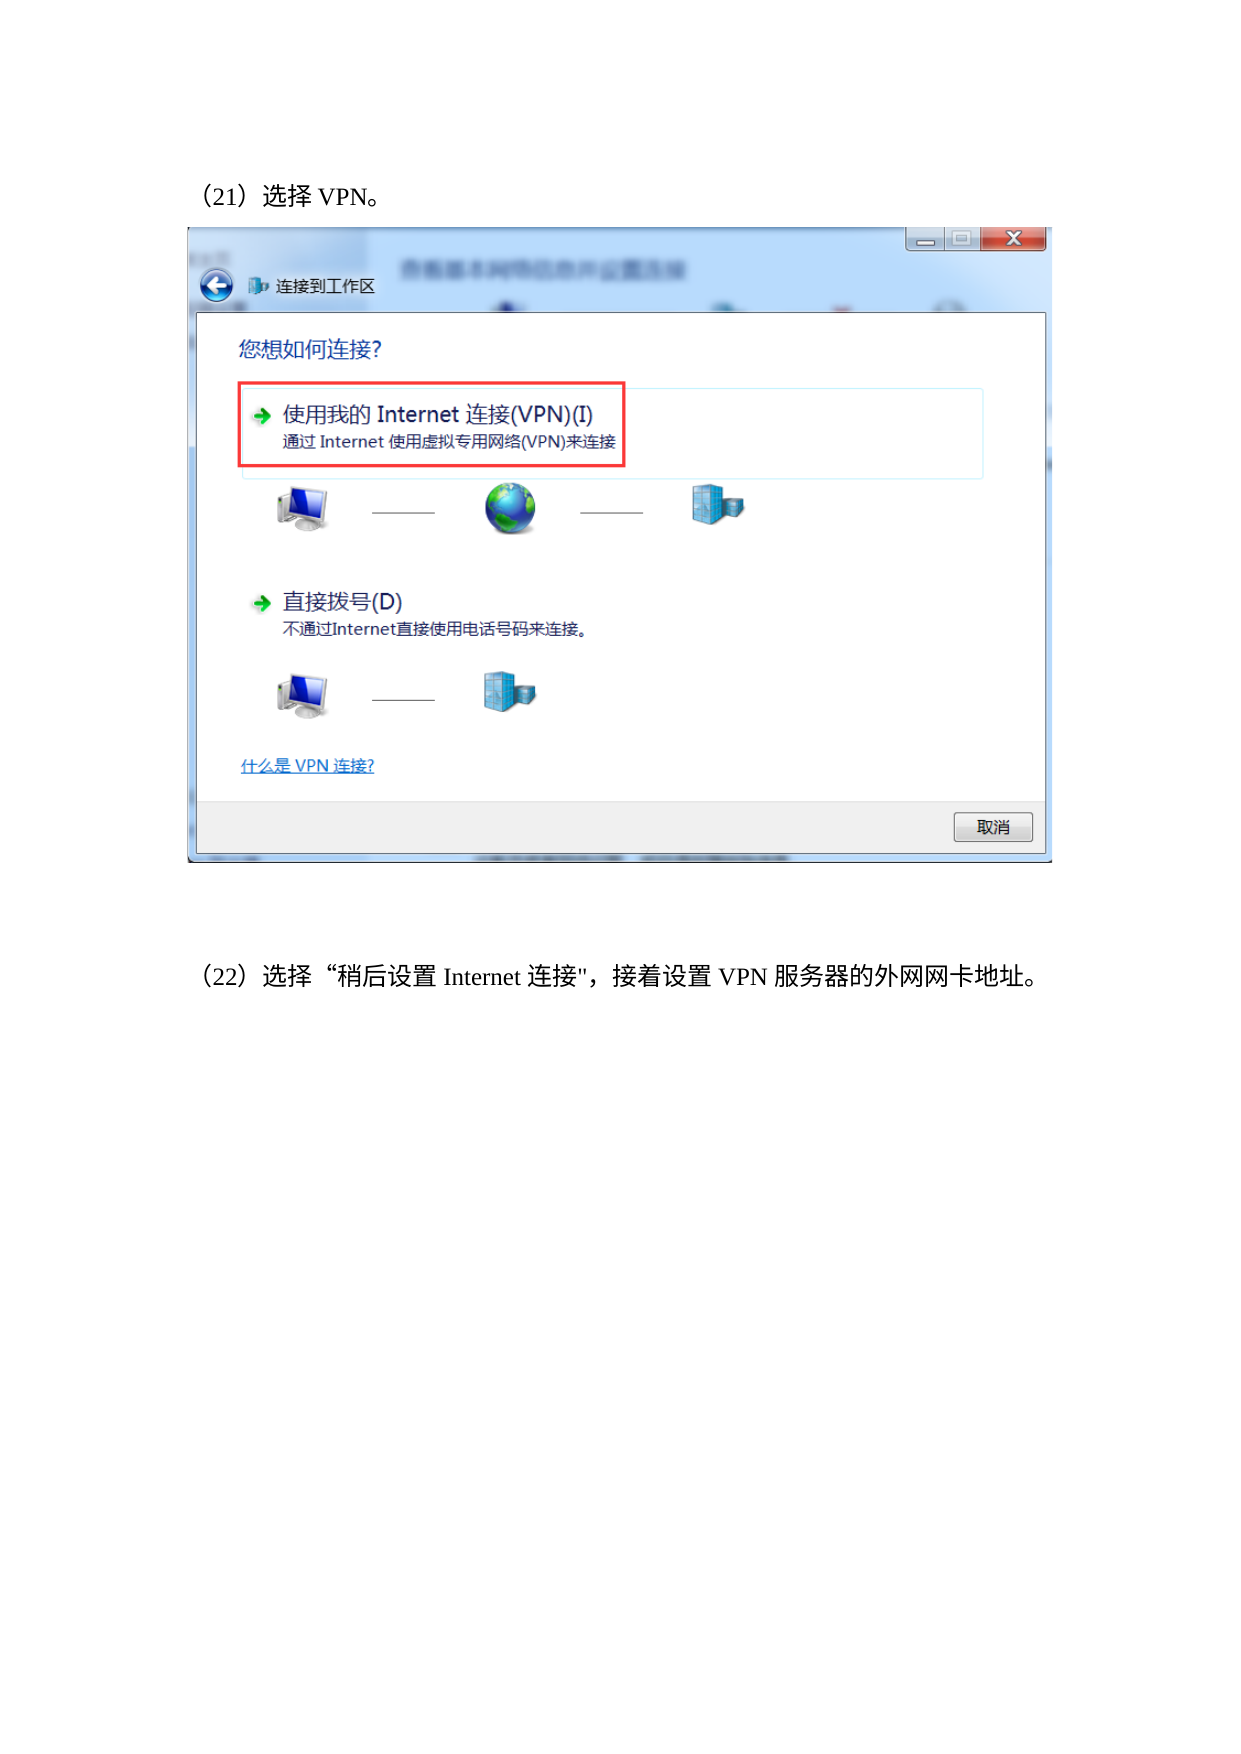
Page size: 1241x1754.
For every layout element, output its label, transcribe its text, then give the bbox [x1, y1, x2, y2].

picture [187, 227, 1053, 863]
text （22）选择“稍后设置 Internet 连接"，接着设置 VPN 服务器的外网网卡地址。 [187, 942, 1053, 1007]
text （21）选择VPN。 [187, 162, 1053, 227]
